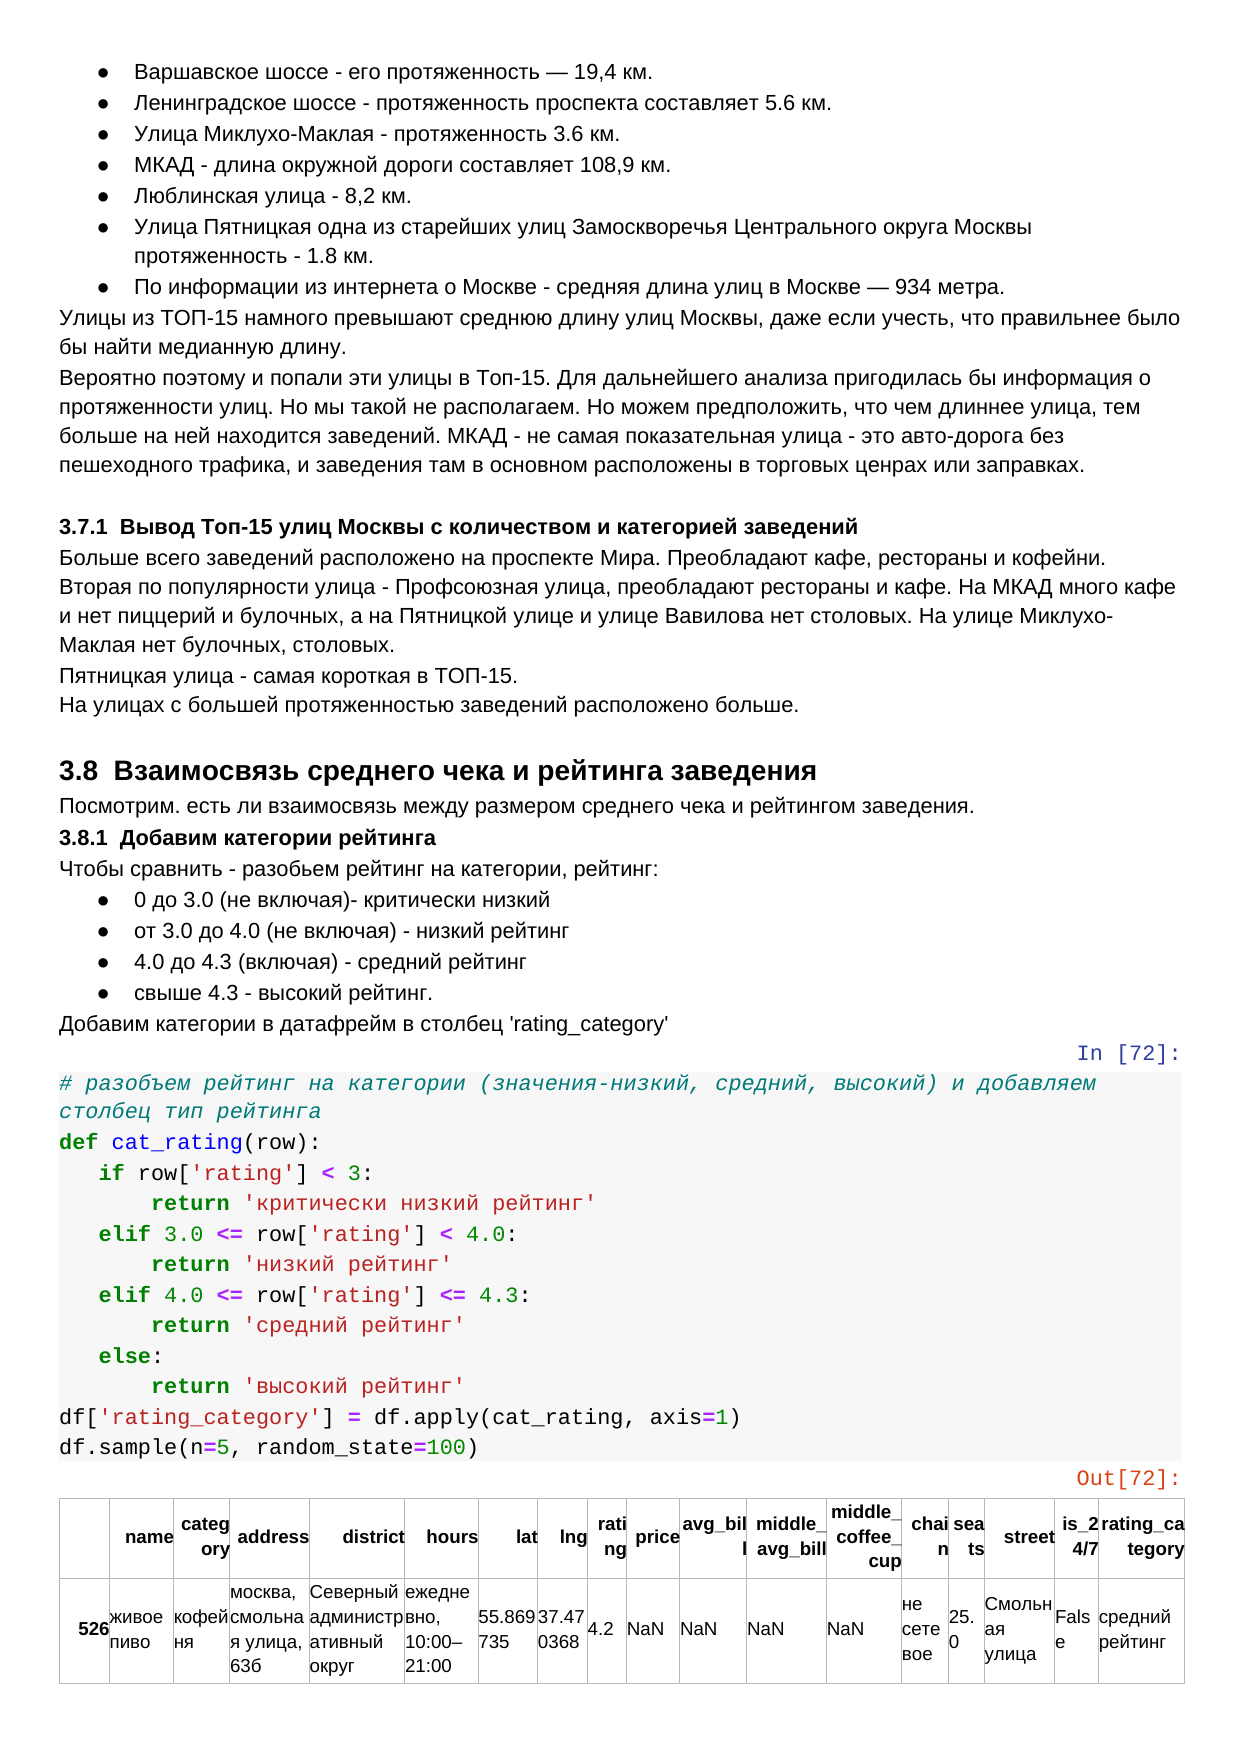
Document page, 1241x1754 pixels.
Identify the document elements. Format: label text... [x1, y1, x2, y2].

text Улицы из ТОП-15 намного превышают среднюю длину улиц Москвы, даже если учесть, что правильнее было бы найти медианную длину. [59, 305, 1181, 359]
subtitle 3.8 Взаимосвязь среднего чека и рейтинга заведения [59, 754, 1181, 787]
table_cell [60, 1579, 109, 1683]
text return 'критически низкий рейтинг' [59, 1192, 1181, 1217]
text def cat_rating(row): [59, 1131, 1181, 1156]
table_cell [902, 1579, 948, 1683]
text Посмотрим. есть ли взаимосвязь между размером среднего чека и рейтингом заведения. [59, 793, 1181, 819]
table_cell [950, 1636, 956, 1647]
list Улица Миклухо-Маклая - протяженность 3.6 км. [96, 121, 1181, 146]
list Люблинская улица - 8,2 км. [96, 183, 1181, 208]
text else: [59, 1345, 1181, 1370]
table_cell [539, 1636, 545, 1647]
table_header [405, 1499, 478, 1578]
list от 3.0 до 4.0 (не включая) - низкий рейтинг [96, 918, 1181, 943]
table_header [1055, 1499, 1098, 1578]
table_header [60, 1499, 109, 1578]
text df['rating_category'] = df.apply(cat_rating, axis=1) [59, 1406, 1181, 1431]
list По информации из интернета о Москве - средняя длина улиц в Москве — 934 метра. [96, 274, 1181, 299]
text Пятницкая улица - самая короткая в ТОП-15. На улицах с большей протяженностью заведений расположено больше. [59, 663, 1181, 717]
text In [72]: [59, 1042, 1181, 1067]
text df.sample(n=5, random_state=100) [59, 1436, 1181, 1461]
list 0 до 3.0 (не включая)- критически низкий [96, 887, 1181, 912]
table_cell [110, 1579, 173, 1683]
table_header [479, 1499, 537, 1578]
text Вероятно поэтому и попали эти улицы в Топ-15. Для дальнейшего анализа пригодилась бы информация о протяженности улиц. Но мы такой не располагаем. Но можем предположить, что чем длиннее улица, тем больше на ней находится заведений. МКАД - не самая показательная улица - это авто-дорога без пешеходного трафика, и заведения там в основном расположены в торговых ценрах или заправках. [59, 365, 1181, 477]
text Больше всего заведений расположено на проспекте Мира. Преобладают кафе, рестораны и кофейни. Вторая по популярности улица - Профсоюзная улица, преобладают рестораны и кафе. На МКАД много кафе и нет пиццерий и булочных, а на Пятницкой улице и улице Вавилова нет столовых. На улице Миклухо-Маклая нет булочных, столовых. [59, 545, 1181, 657]
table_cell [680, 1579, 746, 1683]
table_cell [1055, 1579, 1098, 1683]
text Out[72]: [59, 1467, 1181, 1492]
list Варшавское шоссе - его протяженность — 19,4 км. [96, 59, 1181, 84]
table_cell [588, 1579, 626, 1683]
text elif 4.0 <= row['rating'] <= 4.3: [59, 1284, 1181, 1309]
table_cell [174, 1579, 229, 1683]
text # разобъем рейтинг на категории (значения-низкий, средний, высокий) и добавляем столбец тип рейтинга [59, 1072, 1181, 1126]
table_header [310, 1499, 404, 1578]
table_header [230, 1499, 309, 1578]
list Ленинградское шоссе - протяженность проспекта составляет 5.6 км. [96, 90, 1181, 115]
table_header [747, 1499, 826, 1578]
text return 'низкий рейтинг' [59, 1253, 1181, 1278]
text return 'высокий рейтинг' [59, 1375, 1181, 1400]
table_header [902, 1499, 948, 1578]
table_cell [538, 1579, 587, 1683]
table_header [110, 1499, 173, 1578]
subtitle 3.8.1 Добавим категории рейтинга [59, 824, 1181, 850]
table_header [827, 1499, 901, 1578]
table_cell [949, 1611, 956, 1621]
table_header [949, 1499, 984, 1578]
list свыше 4.3 - высокий рейтинг. [96, 980, 1181, 1005]
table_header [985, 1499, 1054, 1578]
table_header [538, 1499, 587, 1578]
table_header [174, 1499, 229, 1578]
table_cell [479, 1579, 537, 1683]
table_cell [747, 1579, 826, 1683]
text Добавим категории в датафрейм в столбец 'rating_category' [59, 1011, 1181, 1036]
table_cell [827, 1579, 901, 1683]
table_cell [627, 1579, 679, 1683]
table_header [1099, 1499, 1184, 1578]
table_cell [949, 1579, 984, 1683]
text if row['rating'] < 3: [59, 1162, 1181, 1187]
list 4.0 до 4.3 (включая) - средний рейтинг [96, 949, 1181, 974]
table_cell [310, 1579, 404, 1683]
list МКАД - длина окружной дороги составляет 108,9 км. [96, 152, 1181, 177]
text return 'средний рейтинг' [59, 1314, 1181, 1339]
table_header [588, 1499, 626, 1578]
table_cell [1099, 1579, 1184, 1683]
subtitle 3.7.1 Вывод Топ-15 улиц Москвы с количеством и категорией заведений [59, 514, 1181, 539]
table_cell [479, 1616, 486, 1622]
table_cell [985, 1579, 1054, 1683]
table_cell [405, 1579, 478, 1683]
text elif 3.0 <= row['rating'] < 4.0: [59, 1223, 1181, 1248]
list Улица Пятницкая одна из старейших улиц Замоскворечья Центрального округа Москвы протяженность - 1.8 км. [96, 214, 1181, 268]
text Чтобы сравнить - разобьем рейтинг на категории, рейтинг: [59, 856, 1181, 881]
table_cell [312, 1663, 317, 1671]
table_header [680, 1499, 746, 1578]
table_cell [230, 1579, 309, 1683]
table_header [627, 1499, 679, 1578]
